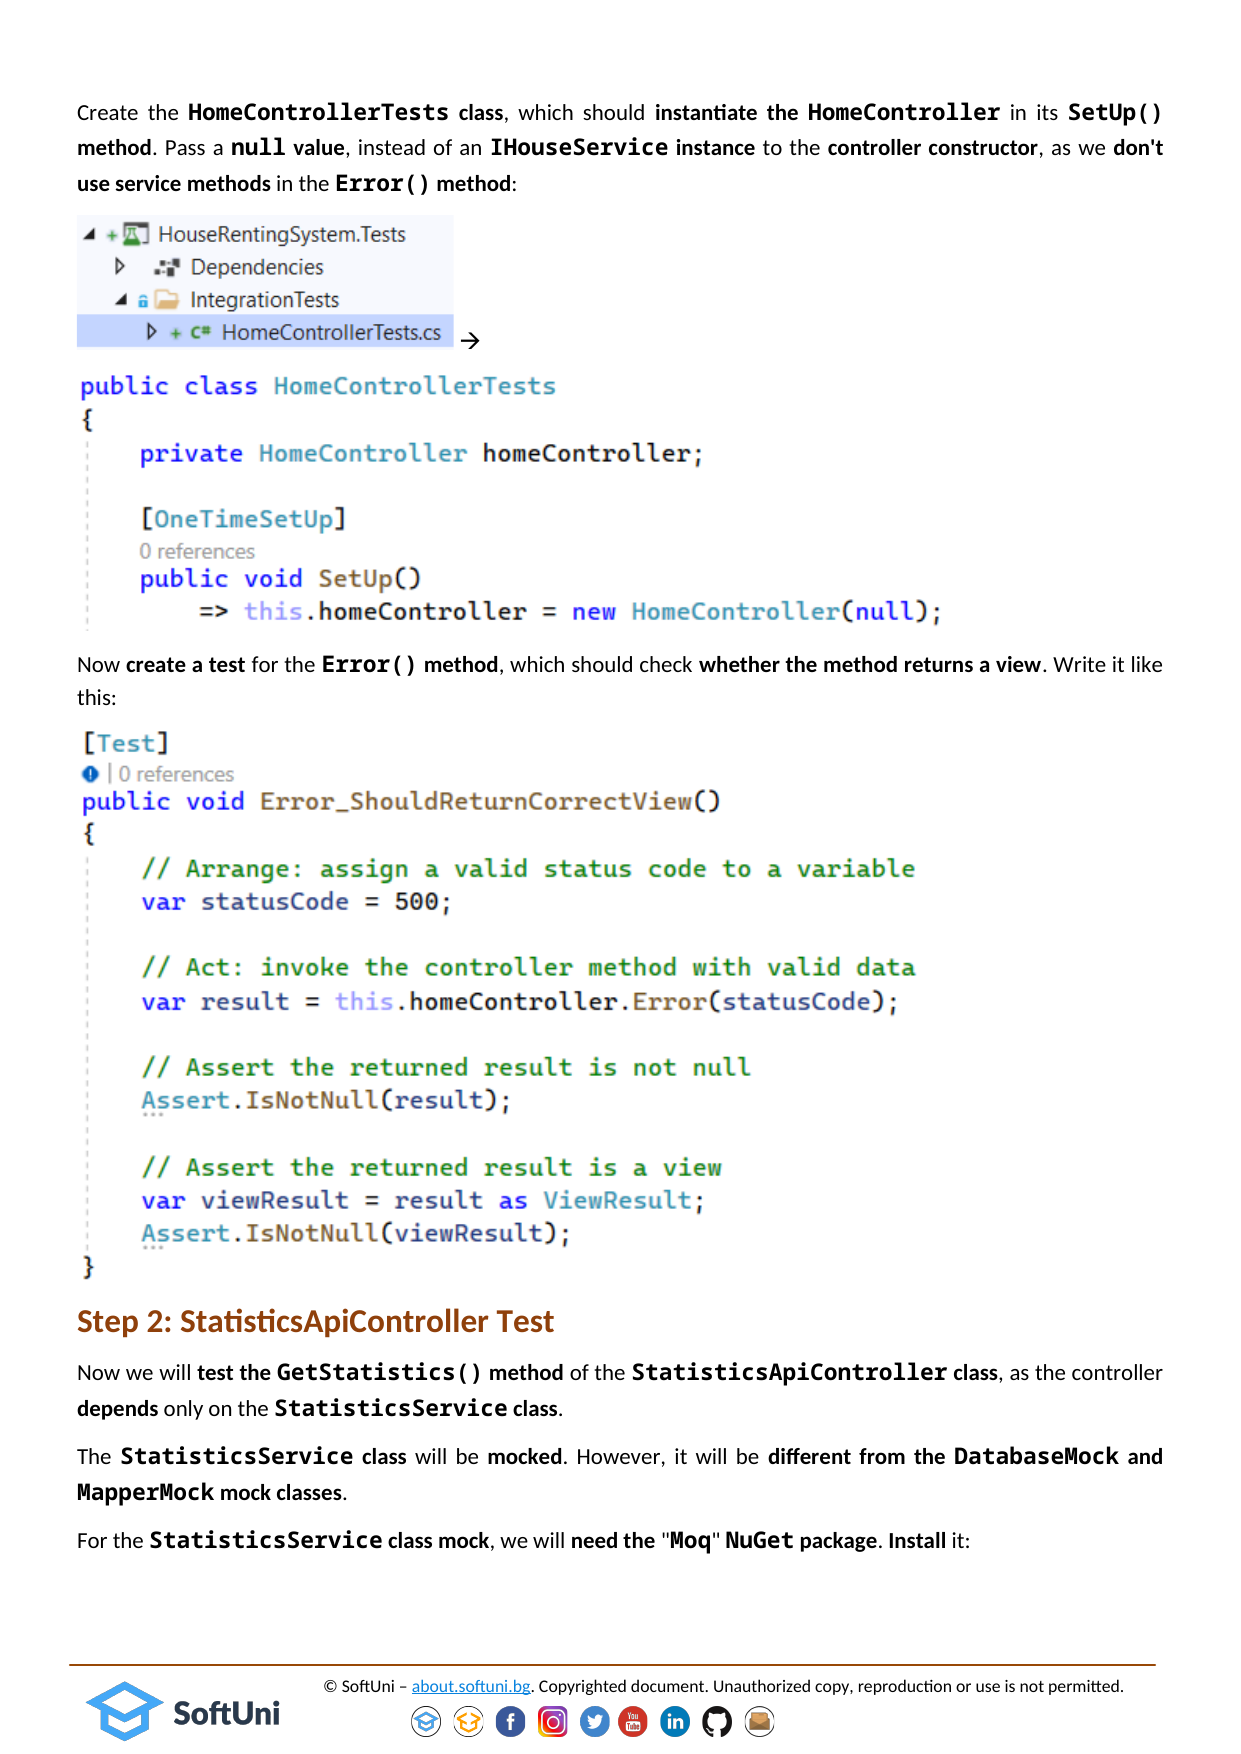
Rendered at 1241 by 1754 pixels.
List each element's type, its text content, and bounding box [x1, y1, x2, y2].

picture [79, 1675, 286, 1747]
picture [744, 1706, 775, 1737]
picture [538, 1706, 568, 1737]
picture [660, 1706, 669, 1715]
picture [618, 1706, 648, 1737]
text Now we will test the GetStatistics() method of the StatisticsApiController class, as the controller depends only on the StatisticsService class. [77, 1356, 1163, 1423]
picture [674, 1719, 683, 1728]
picture [495, 1706, 526, 1737]
picture [76, 215, 454, 350]
picture [76, 727, 921, 1284]
picture [681, 1728, 690, 1737]
picture [411, 1706, 441, 1737]
picture [681, 1706, 690, 1715]
picture [580, 1706, 610, 1737]
text Now create a test for the Error() method, which should check whether the method returns a view. Write it like this: [77, 647, 1163, 711]
picture [453, 1706, 484, 1737]
text For the StatisticsService class mock, we will need the "Moq" NuGet package. Install it: [77, 1524, 1163, 1556]
subtitle Step 2: StatisticsApiController Test [77, 1301, 1163, 1341]
text Create the HomeControllerTests class, which should instantiate the HomeController in its SetUp() method. Pass a null value, instead of an IHouseService instance to the controller constructor, as we don't use service methods in the Error() method: [77, 95, 1163, 198]
picture [76, 371, 944, 631]
picture [702, 1706, 732, 1737]
picture [660, 1728, 669, 1737]
text The StatisticsService class will be mocked. However, it will be different from the DatabaseMock and MapperMock mock classes. [77, 1440, 1163, 1507]
